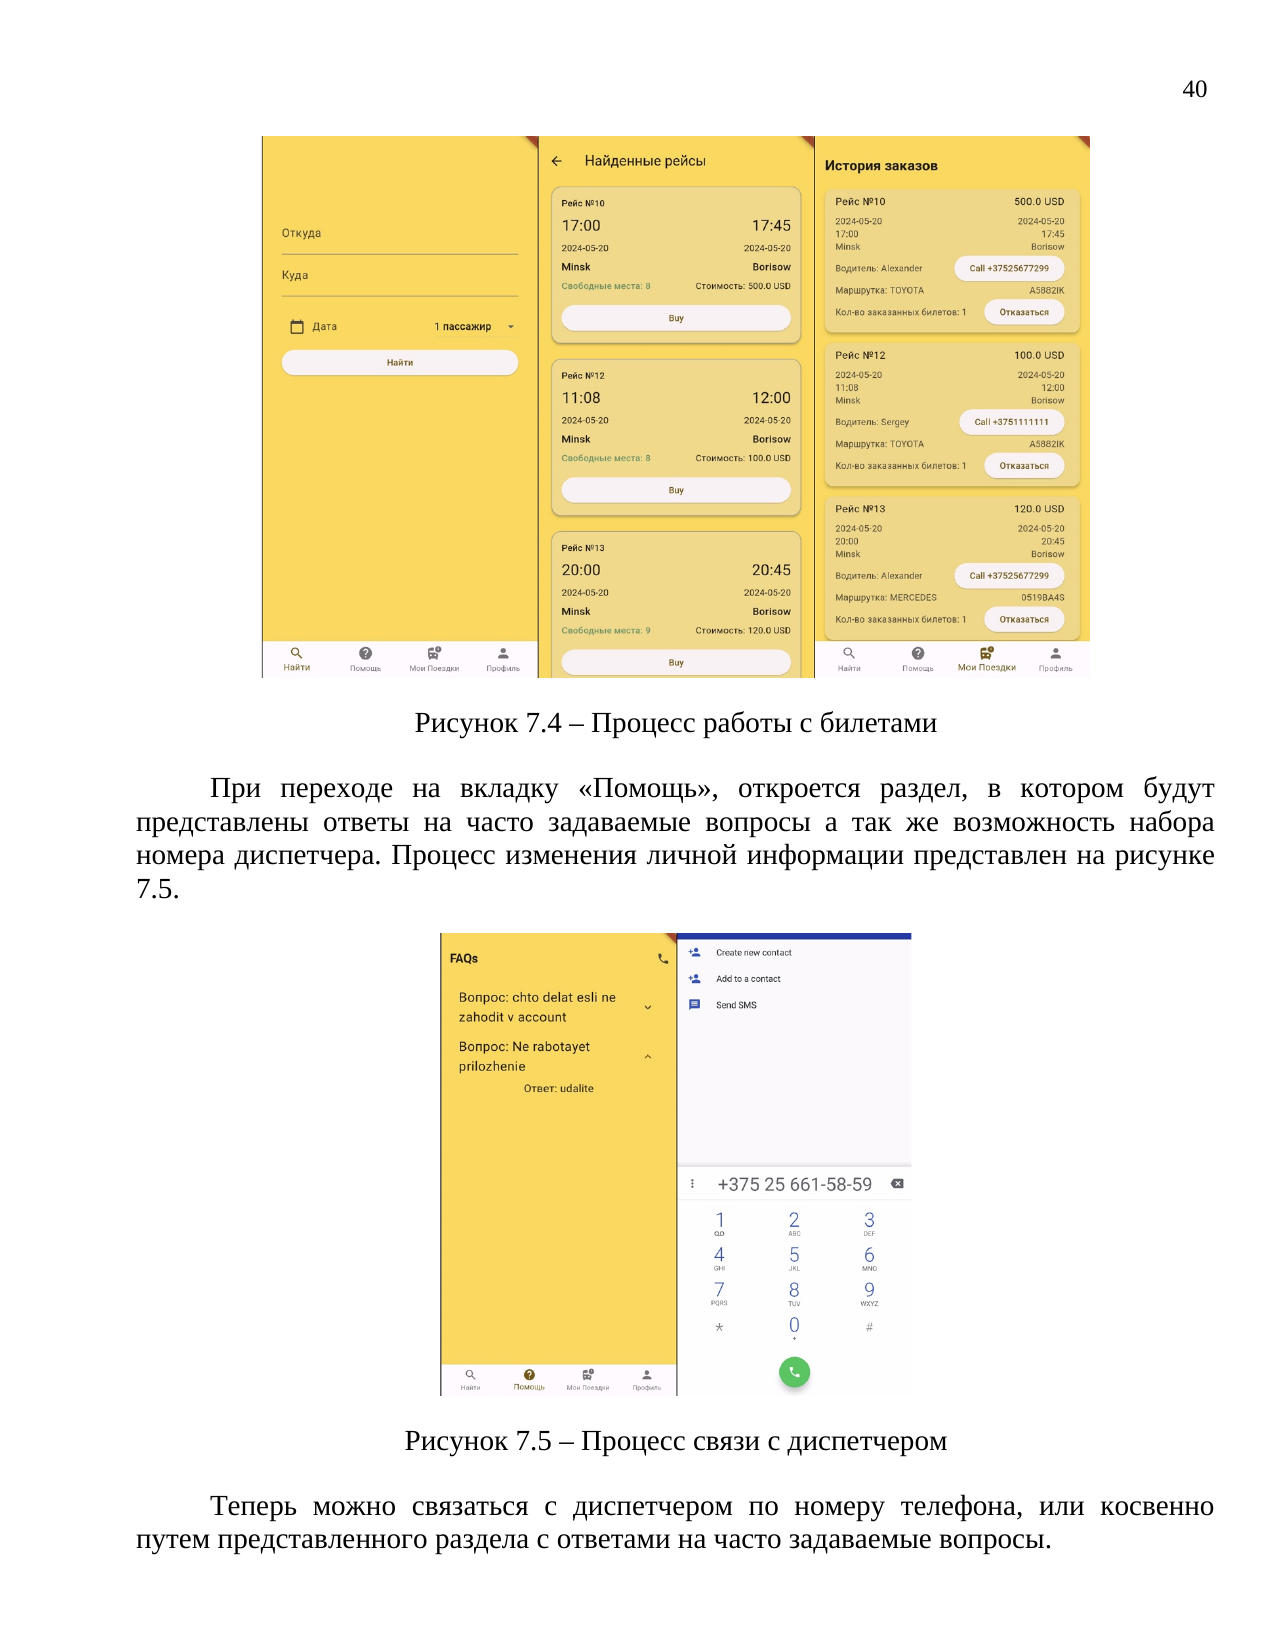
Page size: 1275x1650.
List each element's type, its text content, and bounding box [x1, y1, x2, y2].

picture [261, 136, 1090, 678]
text Рисунок 7.4 – Процесс работы с билетами [136, 705, 1216, 738]
text При переходе на вкладку «Помощь», откроется раздел, в котором будут представлены ответы на часто задаваемые вопросы а так же возможность набора номера диспетчера. Процесс изменения личной информации представлен на рисунке 7.5. [136, 770, 1216, 904]
text Рисунок 7.5 – Процесс связи с диспетчером [136, 1423, 1216, 1456]
text Теперь можно связаться с диспетчером по номеру телефона, или косвенно путем представленного раздела с ответами на часто задаваемые вопросы. [136, 1488, 1216, 1555]
picture [440, 933, 912, 1396]
